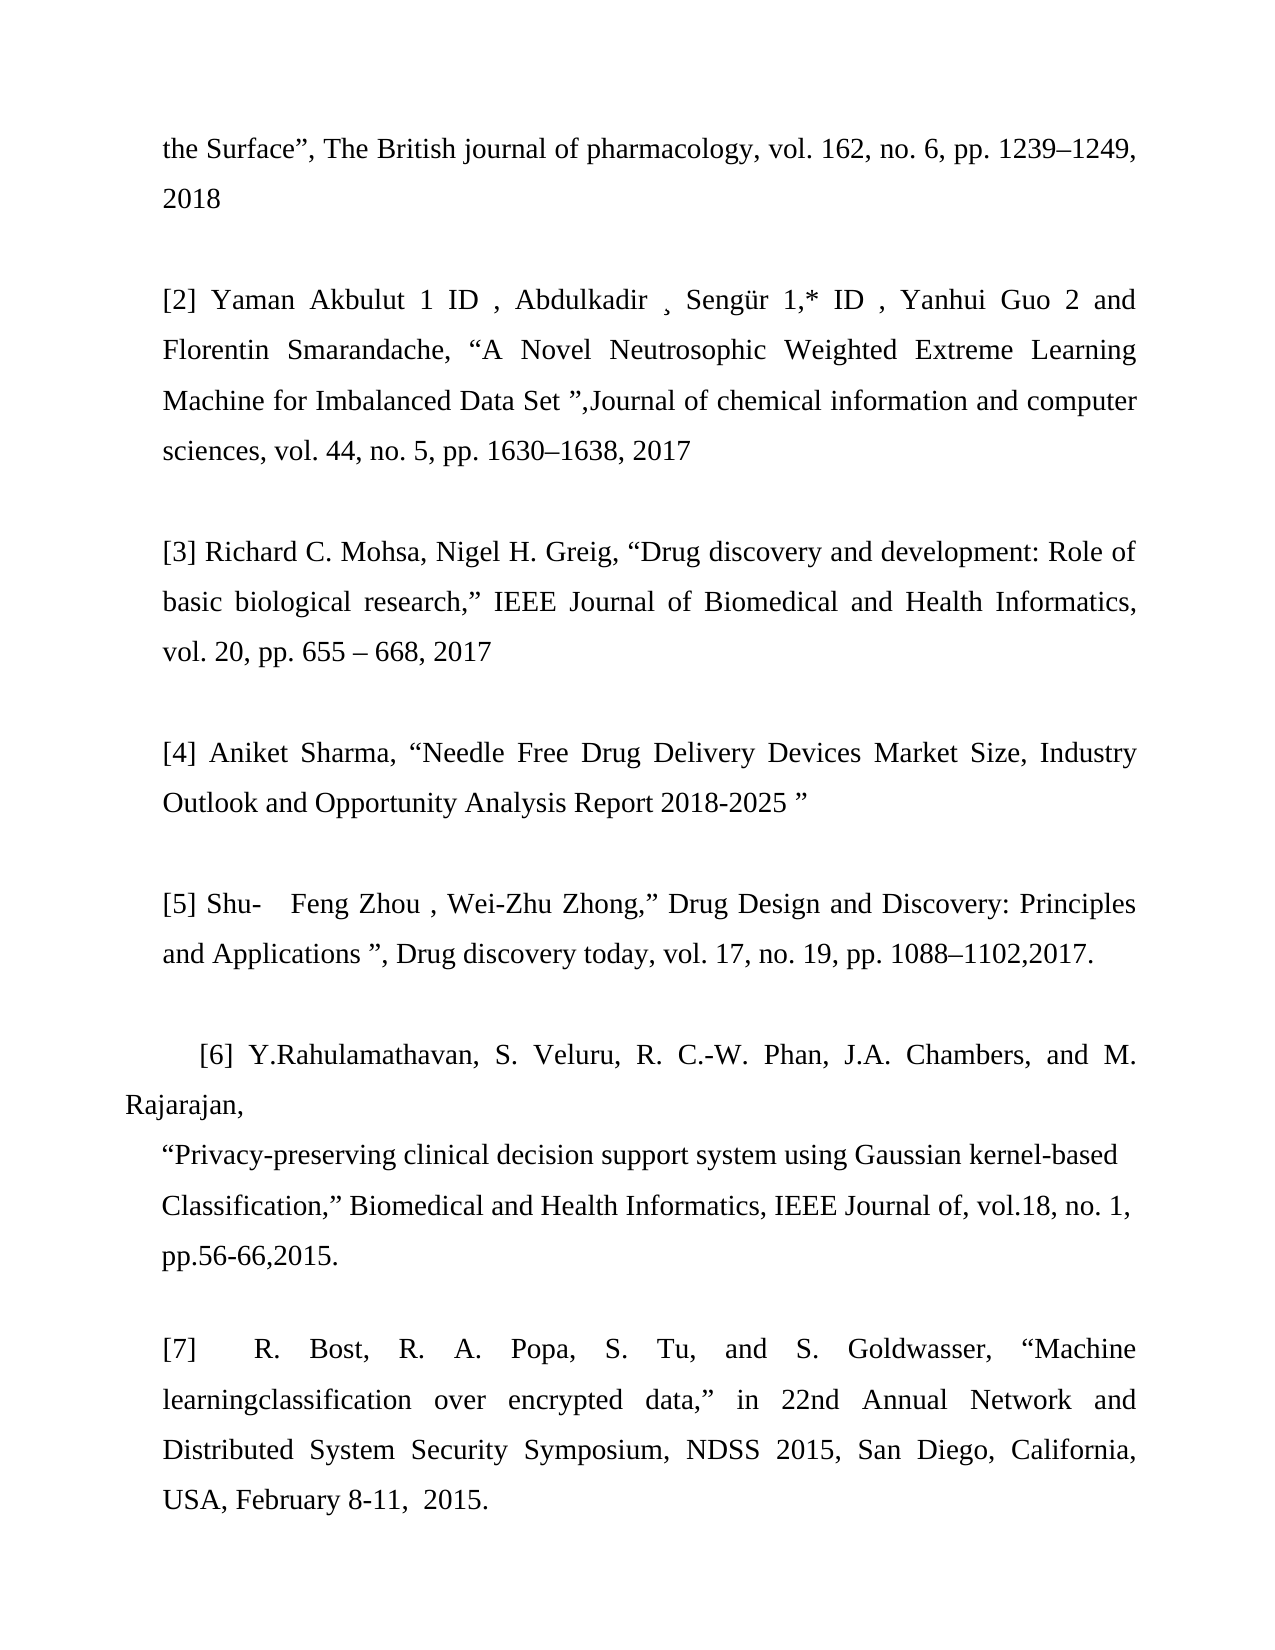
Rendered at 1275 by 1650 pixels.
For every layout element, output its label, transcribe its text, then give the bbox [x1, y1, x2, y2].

text [5] Shu- Feng Zhou , Wei-Zhu Zhong,” Drug Design and Discovery: Principles and Applications ”, Drug discovery today, vol. 17, no. 19, pp. 1088–1102,2017. [162, 886, 1137, 970]
text [6] Y.Rahulamathavan, S. Veluru, R. C.-W. Phan, J.A. Chambers, and M. Rajarajan, [125, 1037, 1137, 1121]
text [162, 131, 1137, 215]
text Classification,” Biomedical and Health Informatics, IEEE Journal of, vol.18, no. 1, [125, 1188, 1137, 1221]
text [4] Aniket Sharma, “Needle Free Drug Delivery Devices Market Size, Industry Outlook and Opportunity Analysis Report 2018-2025 ” [162, 735, 1137, 819]
text [2] Yaman Akbulut 1 ID , Abdulkadir ¸ Sengür 1,* ID , Yanhui Guo 2 and Florentin Smarandache, “A Novel Neutrosophic Weighted Extreme Learning Machine for Imbalanced Data Set ”,Journal of chemical information and computer sciences, vol. 44, no. 5, pp. 1630–1638, 2017 [162, 282, 1137, 467]
text [7] R. Bost, R. A. Popa, S. Tu, and S. Goldwasser, “Machine learningclassification over encrypted data,” in 22nd Annual Network and Distributed System Security Symposium, NDSS 2015, San Diego, California, USA, February 8-11, 2015. [162, 1332, 1137, 1516]
text “Privacy-preserving clinical decision support system using Gaussian kernel-based [125, 1137, 1137, 1171]
text [3] Richard C. Mohsa, Nigel H. Greig, “Drug discovery and development: Role of basic biological research,” IEEE Journal of Biomedical and Health Informatics, vol. 20, pp. 655 – 668, 2017 [162, 534, 1137, 668]
text pp.56-66,2015. [125, 1238, 1137, 1272]
